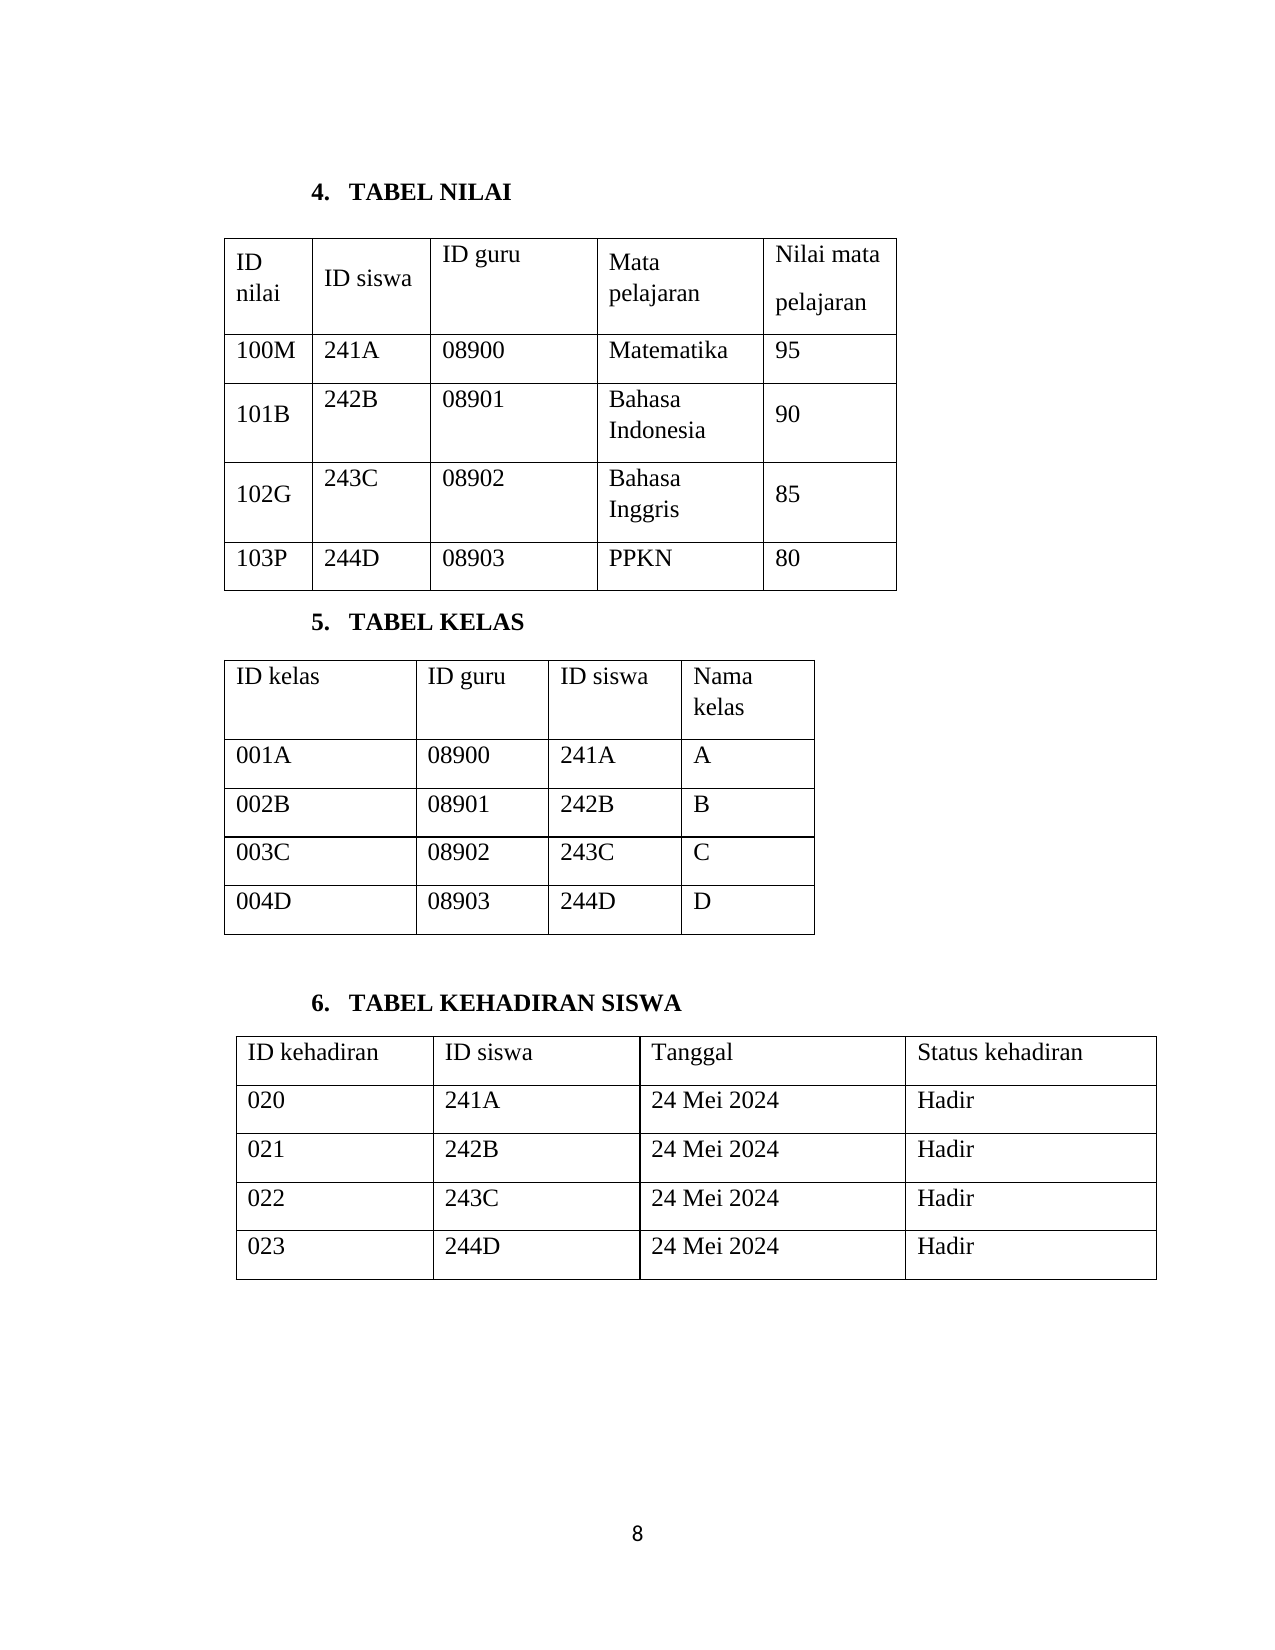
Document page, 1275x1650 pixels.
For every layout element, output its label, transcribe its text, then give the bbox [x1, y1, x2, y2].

table_cell 24 Mei 2024 [641, 1086, 905, 1133]
table_cell 002B [225, 789, 416, 836]
table_cell 100M [225, 335, 312, 383]
table_header Status kehadiran [906, 1037, 1156, 1084]
table_cell Hadir [906, 1183, 1156, 1230]
table_cell 08900 [431, 335, 597, 383]
table_cell B [682, 789, 814, 836]
table_header Tanggal [641, 1037, 905, 1084]
table_cell 101B [225, 384, 312, 462]
table_cell 021 [237, 1134, 433, 1182]
table_cell 08900 [417, 740, 548, 788]
table_cell 244D [313, 543, 430, 590]
table_cell 243C [313, 463, 430, 542]
table_cell D [682, 886, 814, 933]
table_cell Bahasa Inggris [598, 463, 763, 542]
table_cell 24 Mei 2024 [641, 1183, 905, 1230]
table_header ID guru [431, 239, 597, 334]
table_cell 08903 [417, 886, 548, 933]
table_cell 243C [434, 1183, 639, 1230]
table_header ID siswa [434, 1037, 639, 1084]
table_cell 001A [225, 740, 416, 788]
table_cell 242B [434, 1134, 639, 1182]
list TABEL KEHADIRAN SISWA [311, 988, 1039, 1017]
table_cell A [682, 740, 814, 788]
table_cell 102G [225, 463, 312, 542]
table_cell 80 [764, 543, 896, 590]
table_header ID guru [417, 661, 548, 739]
table_cell 241A [549, 740, 681, 788]
table_cell 242B [313, 384, 430, 462]
table_cell 08901 [417, 789, 548, 836]
table_cell 244D [549, 886, 681, 933]
table_cell 004D [225, 886, 416, 933]
table_cell 241A [434, 1086, 639, 1133]
table_header Mata pelajaran [598, 239, 763, 334]
table_cell 022 [237, 1183, 433, 1230]
table_cell Hadir [906, 1134, 1156, 1182]
table_header ID siswa [549, 661, 681, 739]
table_cell 08903 [431, 543, 597, 590]
table_cell 023 [237, 1231, 433, 1279]
table_header Nama kelas [682, 661, 814, 739]
table_cell Hadir [906, 1231, 1156, 1279]
table_cell 241A [313, 335, 430, 383]
table_cell Matematika [598, 335, 763, 383]
table_cell Hadir [906, 1086, 1156, 1133]
list TABEL KELAS [311, 607, 1039, 635]
table_cell 90 [764, 384, 896, 462]
table_cell 08902 [417, 838, 548, 885]
table_header ID siswa [313, 239, 430, 334]
table_cell C [682, 838, 814, 885]
table_cell 08901 [431, 384, 597, 462]
table_cell 85 [764, 463, 896, 542]
table_header ID nilai [225, 239, 312, 334]
table_cell 243C [549, 838, 681, 885]
table_header ID kehadiran [237, 1037, 433, 1084]
table_cell 244D [434, 1231, 639, 1279]
table_cell 08902 [431, 463, 597, 542]
table_cell 003C [225, 838, 416, 885]
table_cell Bahasa Indonesia [598, 384, 763, 462]
table_cell 242B [549, 789, 681, 836]
table_header ID kelas [225, 661, 416, 739]
table_cell 103P [225, 543, 312, 590]
table_cell 020 [237, 1086, 433, 1133]
table_cell 24 Mei 2024 [641, 1231, 905, 1279]
table_header Nilai mata pelajaran [764, 239, 896, 334]
table_cell PPKN [598, 543, 763, 590]
table_cell 95 [764, 335, 896, 383]
table_cell 24 Mei 2024 [641, 1134, 905, 1182]
list TABEL NILAI [311, 177, 1039, 206]
